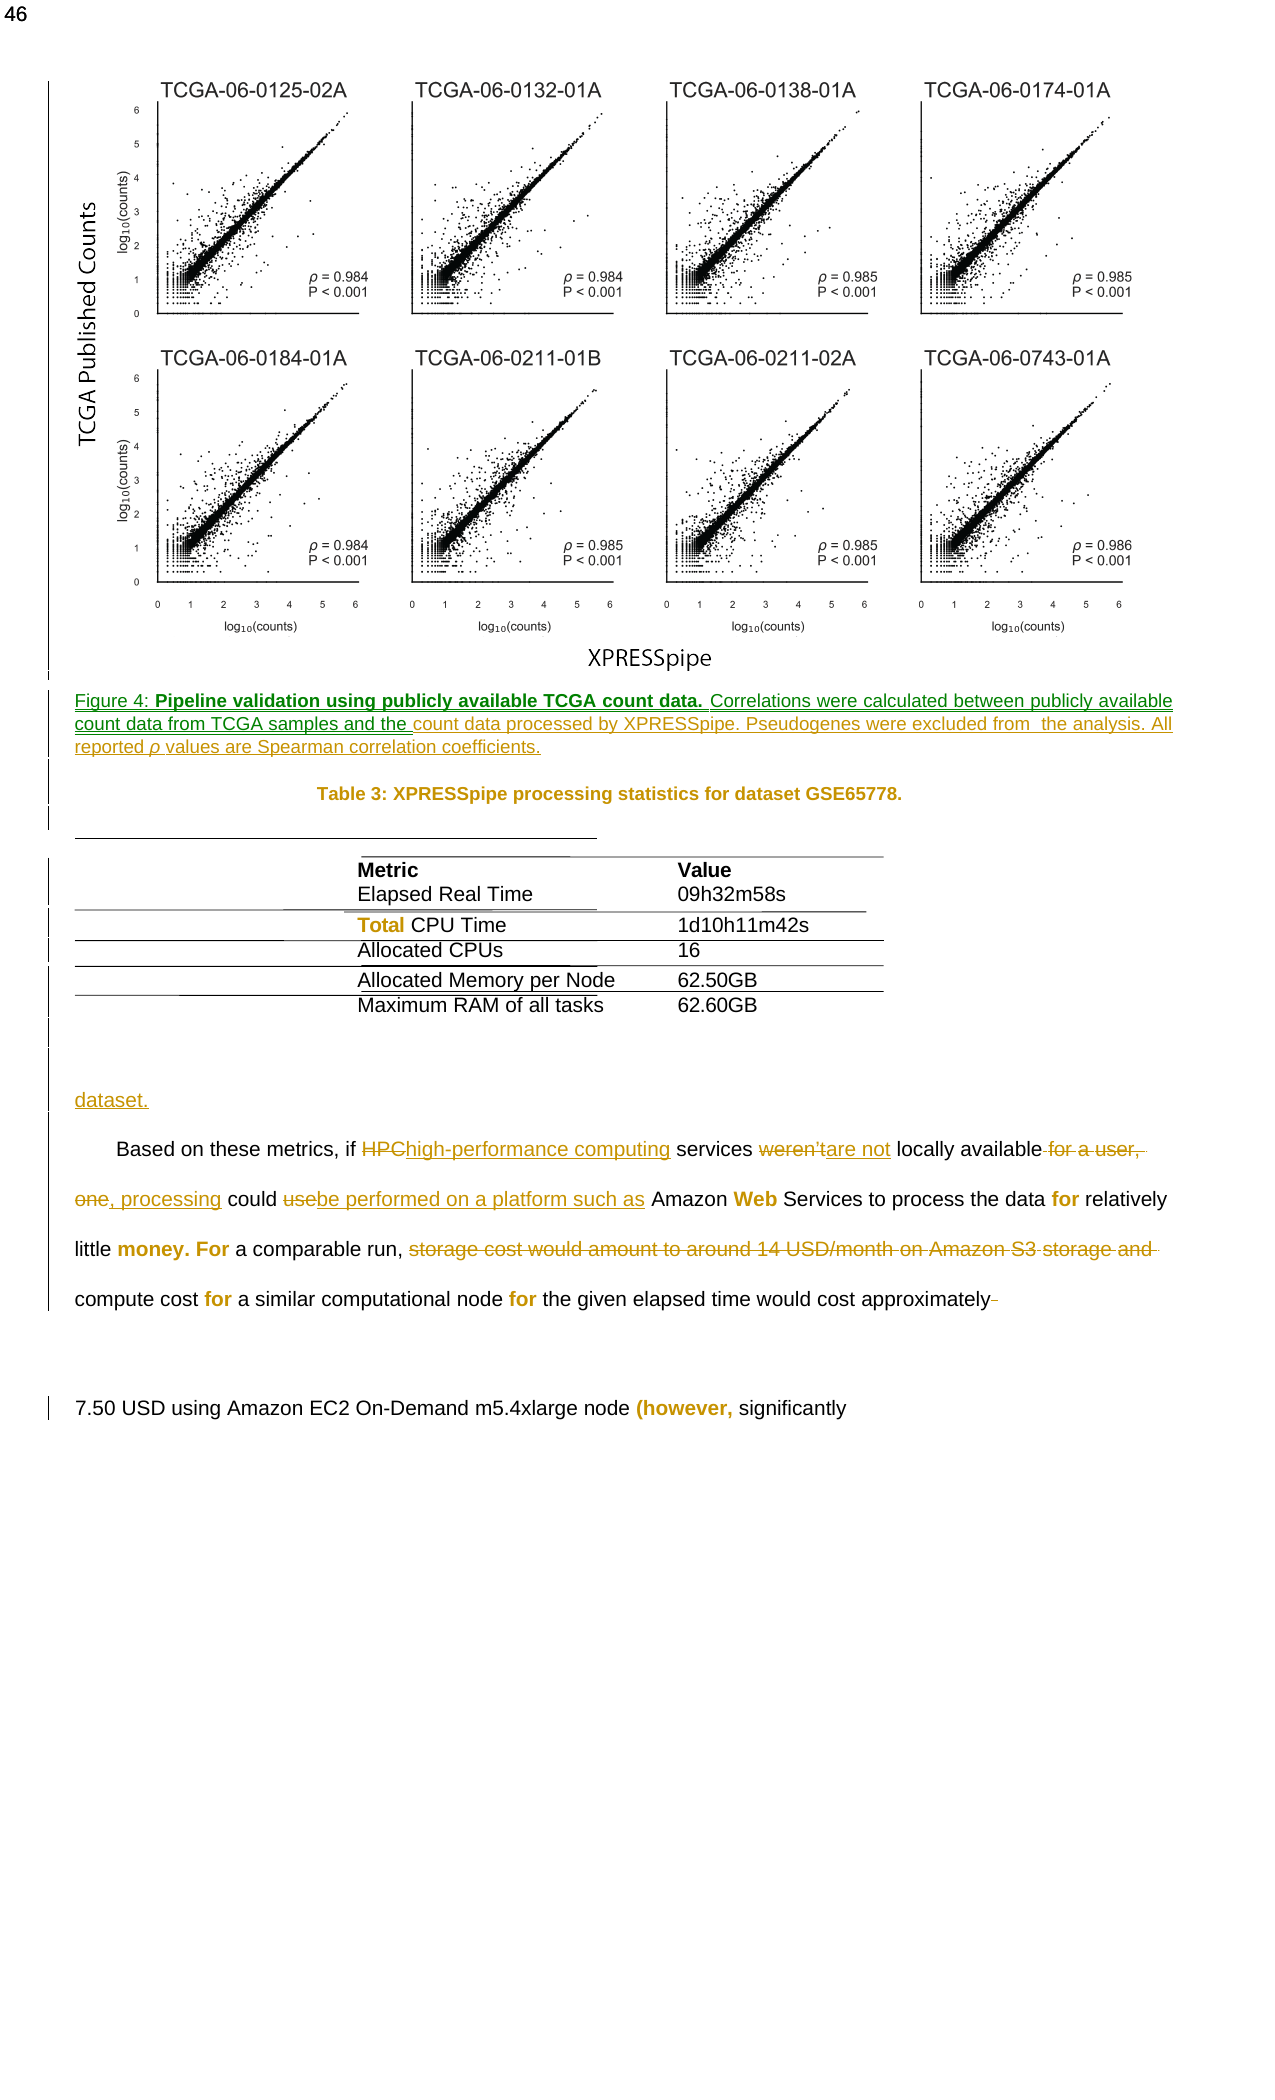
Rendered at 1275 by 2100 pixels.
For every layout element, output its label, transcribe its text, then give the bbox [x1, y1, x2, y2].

text Table 3: XPRESSpipe processing statistics for dataset GSE65778. [317, 783, 1221, 804]
subtitle Metric Value [357, 829, 1221, 881]
text 7.50 USD using Amazon EC2 On-Demand m5.4xlarge node (however, significantly [75, 1396, 1200, 1420]
text Allocated CPUs 16 [357, 938, 1221, 962]
text Based on these metrics, if services locally available could Amazon Web Services to process the data for relatively little money. For a comparable run, compute cost for a similar computational node for the given elapsed time would cost approximately [74, 1137, 1177, 1311]
text Elapsed Real Time 09h32m58s [357, 881, 1221, 905]
picture [77, 81, 1132, 671]
text Allocated Memory per Node 62.50GB Maximum RAM of all tasks 62.60GB [357, 967, 795, 1017]
text Total CPU Time 1d10h11m42s [357, 913, 1221, 937]
